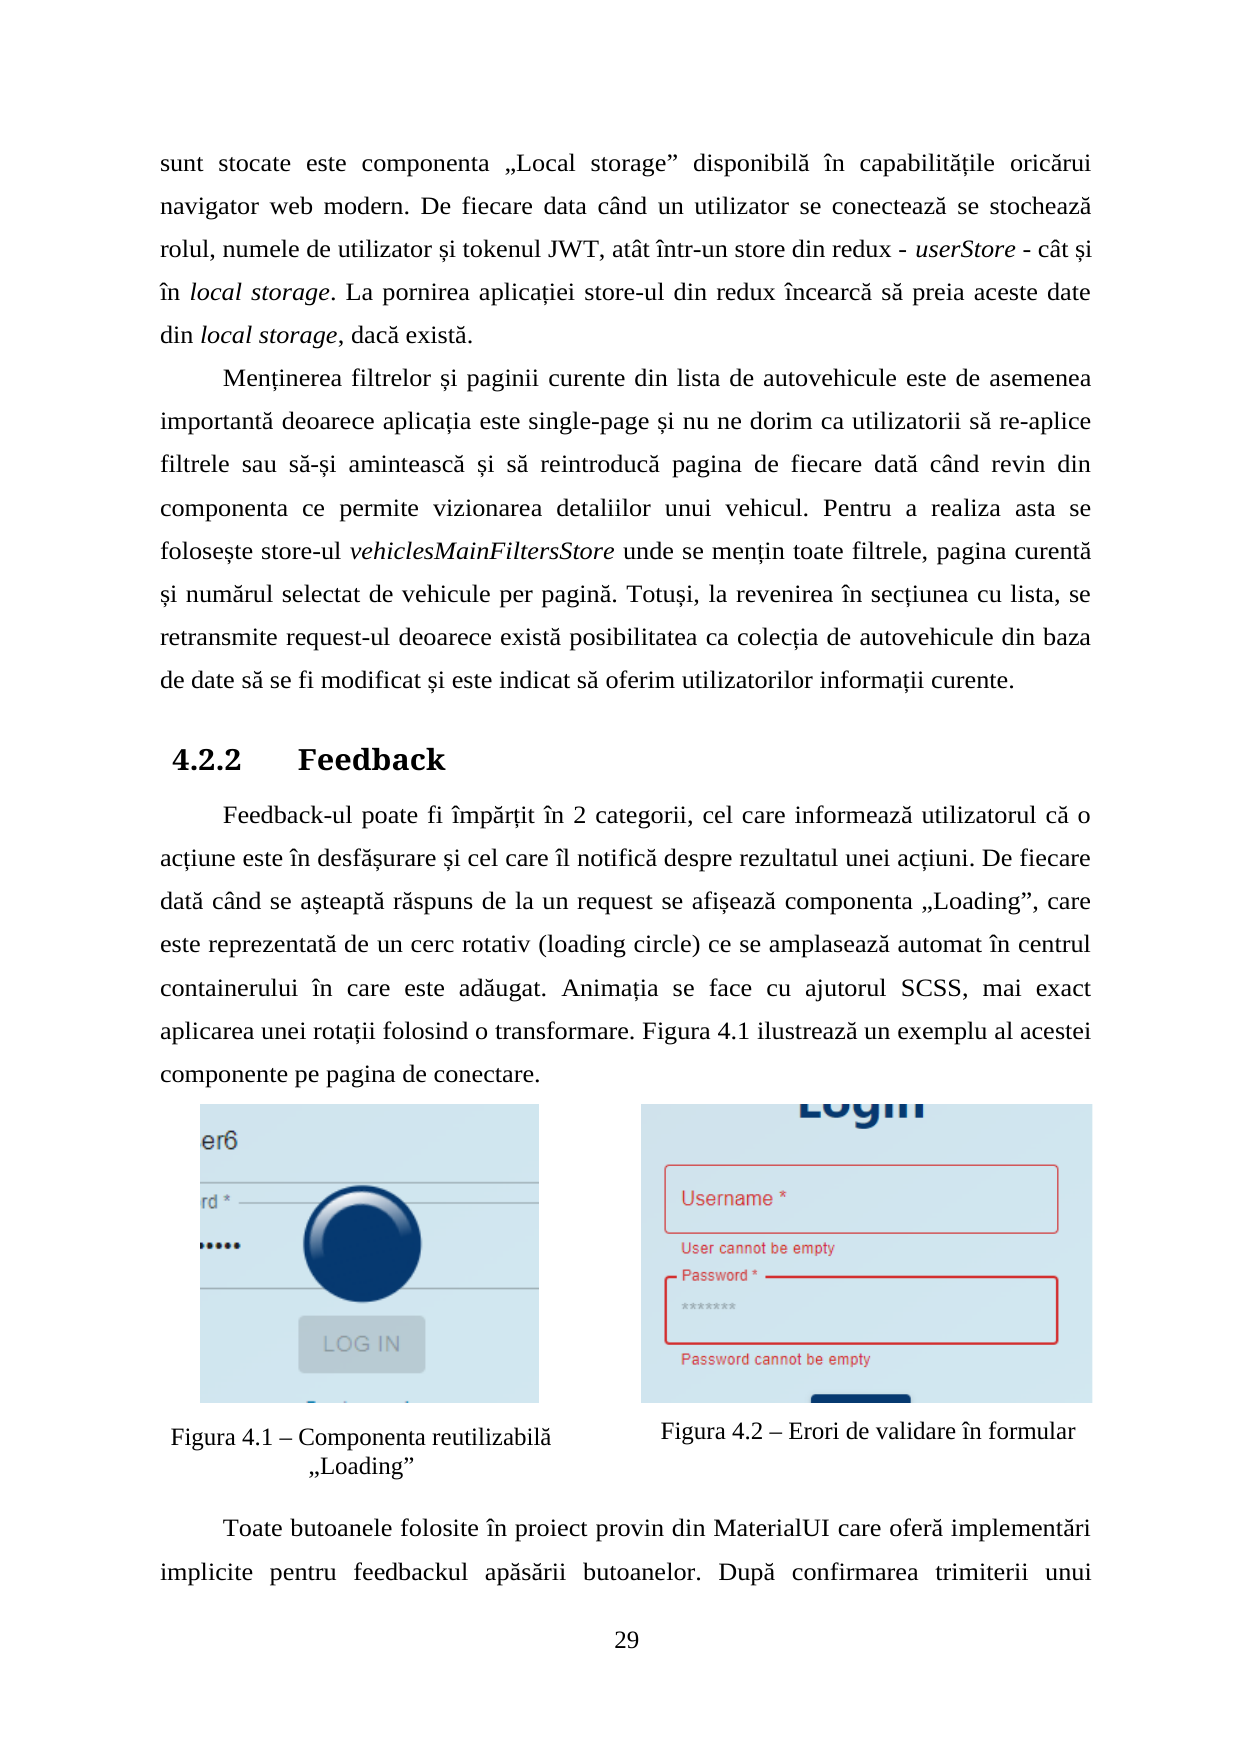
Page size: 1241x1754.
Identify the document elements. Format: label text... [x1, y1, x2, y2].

picture [641, 1104, 1093, 1403]
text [160, 1102, 1092, 1585]
subtitle 4.2.2 Feedback [172, 739, 1067, 779]
picture [200, 1104, 539, 1403]
text Feedback-ul poate fi împărțit în 2 categorii, cel care informează utilizatorul că o acțiune este în desfășurare și cel care îl notifică despre rezultatul unei acțiuni. De fiecare dată când se așteaptă răspuns de la un request se afișează componenta „Loading”, care este reprezentată de un cerc rotativ (loading circle) ce se amplasează automat în centrul containerului în care este adăugat. Animația se face cu ajutorul SCSS, mai exact aplicarea unei rotații folosind o transformare. Figura 4.1 ilustrează un exemplu al acestei componente pe pagina de conectare. [160, 800, 1092, 1088]
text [160, 148, 1092, 349]
text Menținerea filtrelor și paginii curente din lista de autovehicule este de asemenea importantă deoarece aplicația este single-page și nu ne dorim ca utilizatorii să re-aplice filtrele sau să-și amintească și să reintroducă pagina de fiecare dată când revin din componenta ce permite vizionarea detaliilor unui vehicul. Pentru a realiza asta se folosește store-ul vehiclesMainFiltersStore unde se mențin toate filtrele, pagina curentă și numărul selectat de vehicule per pagină. Totuși, la revenirea în secțiunea cu lista, se retransmite request-ul deoarece există posibilitatea ca colecția de autovehicule din baza de date să se fi modificat și este indicat să oferim utilizatorilor informații curente. [160, 363, 1092, 694]
